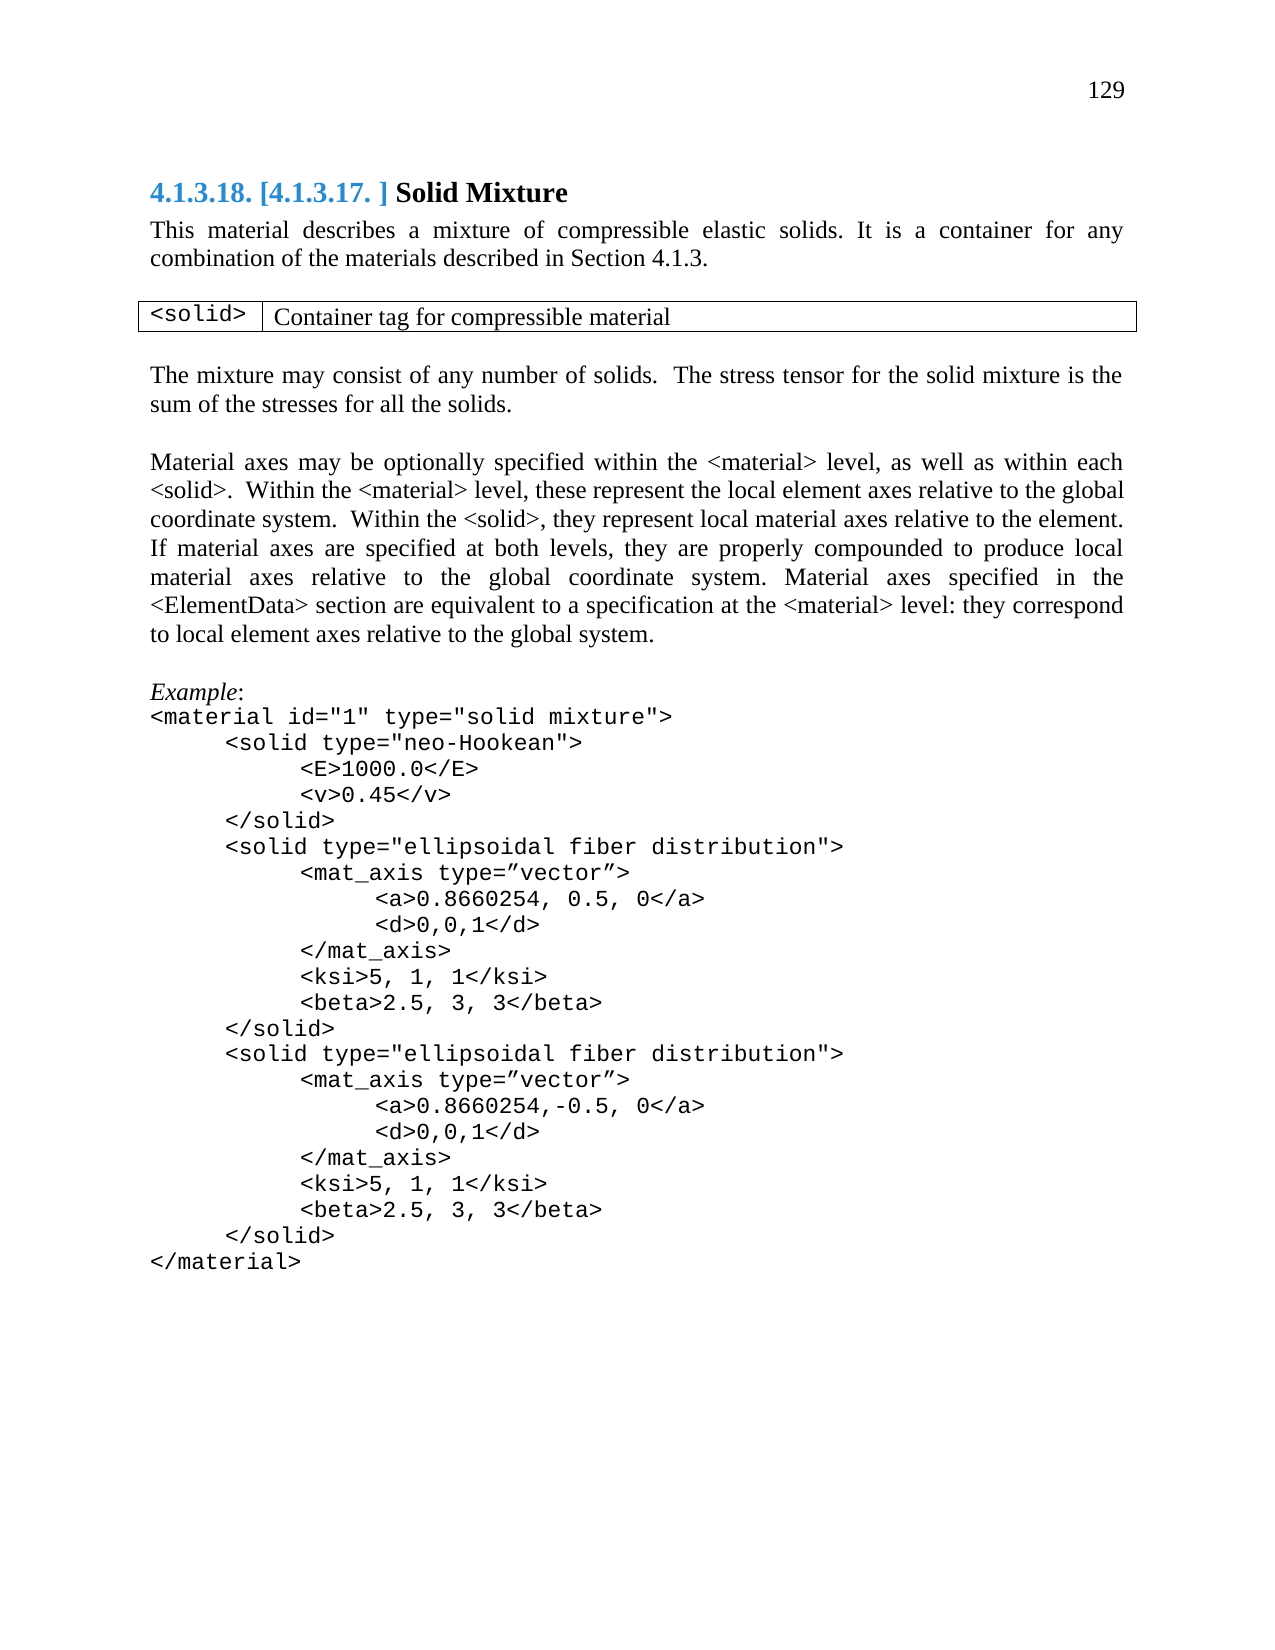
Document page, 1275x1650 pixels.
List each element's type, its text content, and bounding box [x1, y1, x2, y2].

text Example: [150, 677, 1125, 706]
text <E>1000.0</E> [150, 757, 1125, 783]
text <a>0.8660254,-0.5, 0</a> [150, 1095, 1125, 1121]
text Material axes may be optionally specified within the <material> level, as well as within each <solid>. Within the <material> level, these represent the local element axes relative to the global coordinate system. Within the <solid>, they represent local material axes relative to the element. If material axes are specified at both levels, they are properly compounded to produce local material axes relative to the global coordinate system. Material axes specified in the <ElementData> section are equivalent to a specification at the <material> level: they correspond to local element axes relative to the global system. [150, 447, 1125, 648]
text <ksi>5, 1, 1</ksi> [150, 1172, 1125, 1198]
text <mat_axis type=”vector”> [150, 861, 1125, 887]
text </mat_axis> [150, 939, 1125, 965]
text <mat_axis type=”vector”> [150, 1069, 1125, 1095]
text The mixture may consist of any number of solids. The stress tensor for the solid mixture is the sum of the stresses for all the solids. [150, 361, 1125, 418]
text <solid type="ellipsoidal fiber distribution"> [150, 1043, 1125, 1069]
text <material id="1" type="solid mixture"> [150, 706, 1125, 732]
text </solid> [150, 809, 1125, 835]
text </material> [150, 1250, 1125, 1276]
text </solid> [150, 1017, 1125, 1043]
text <solid type="ellipsoidal fiber distribution"> [150, 835, 1125, 861]
text </mat_axis> [150, 1147, 1125, 1172]
text <beta>2.5, 3, 3</beta> [150, 1198, 1125, 1224]
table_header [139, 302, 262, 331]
text This material describes a mixture of compressible elastic solids. It is a container for any combination of the materials described in Section 4.1.3. [150, 215, 1125, 272]
text <d>0,0,1</d> [150, 913, 1125, 939]
text <ksi>5, 1, 1</ksi> [150, 965, 1125, 991]
text <beta>2.5, 3, 3</beta> [150, 991, 1125, 1017]
text <v>0.45</v> [150, 783, 1125, 809]
text <d>0,0,1</d> [150, 1121, 1125, 1147]
text </solid> [150, 1224, 1125, 1250]
text <solid type="neo-Hookean"> [150, 732, 1125, 757]
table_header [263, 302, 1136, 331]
text <a>0.8660254, 0.5, 0</a> [150, 887, 1125, 913]
subtitle Solid Mixture [150, 175, 1125, 208]
